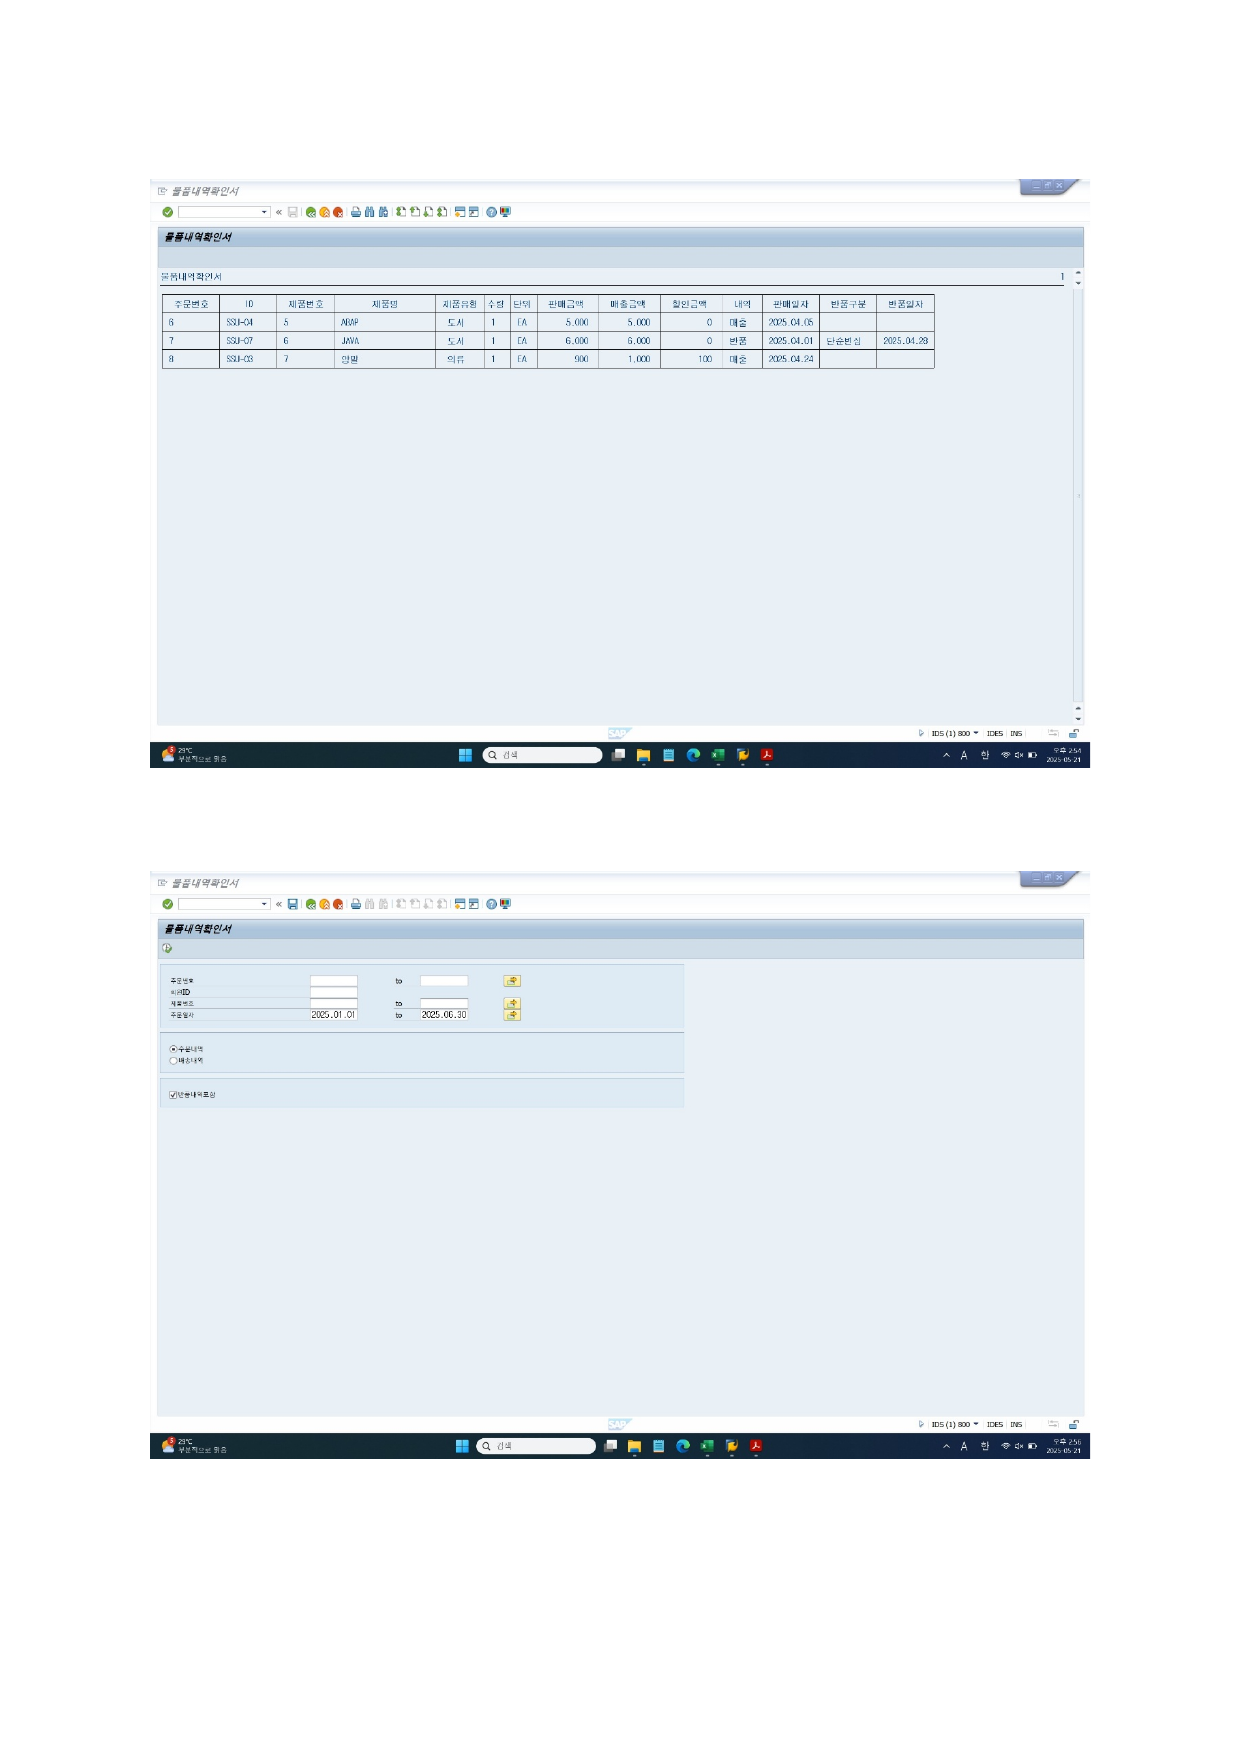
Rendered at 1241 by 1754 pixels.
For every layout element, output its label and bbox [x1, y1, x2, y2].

picture [150, 871, 1091, 1459]
picture [150, 179, 1091, 768]
